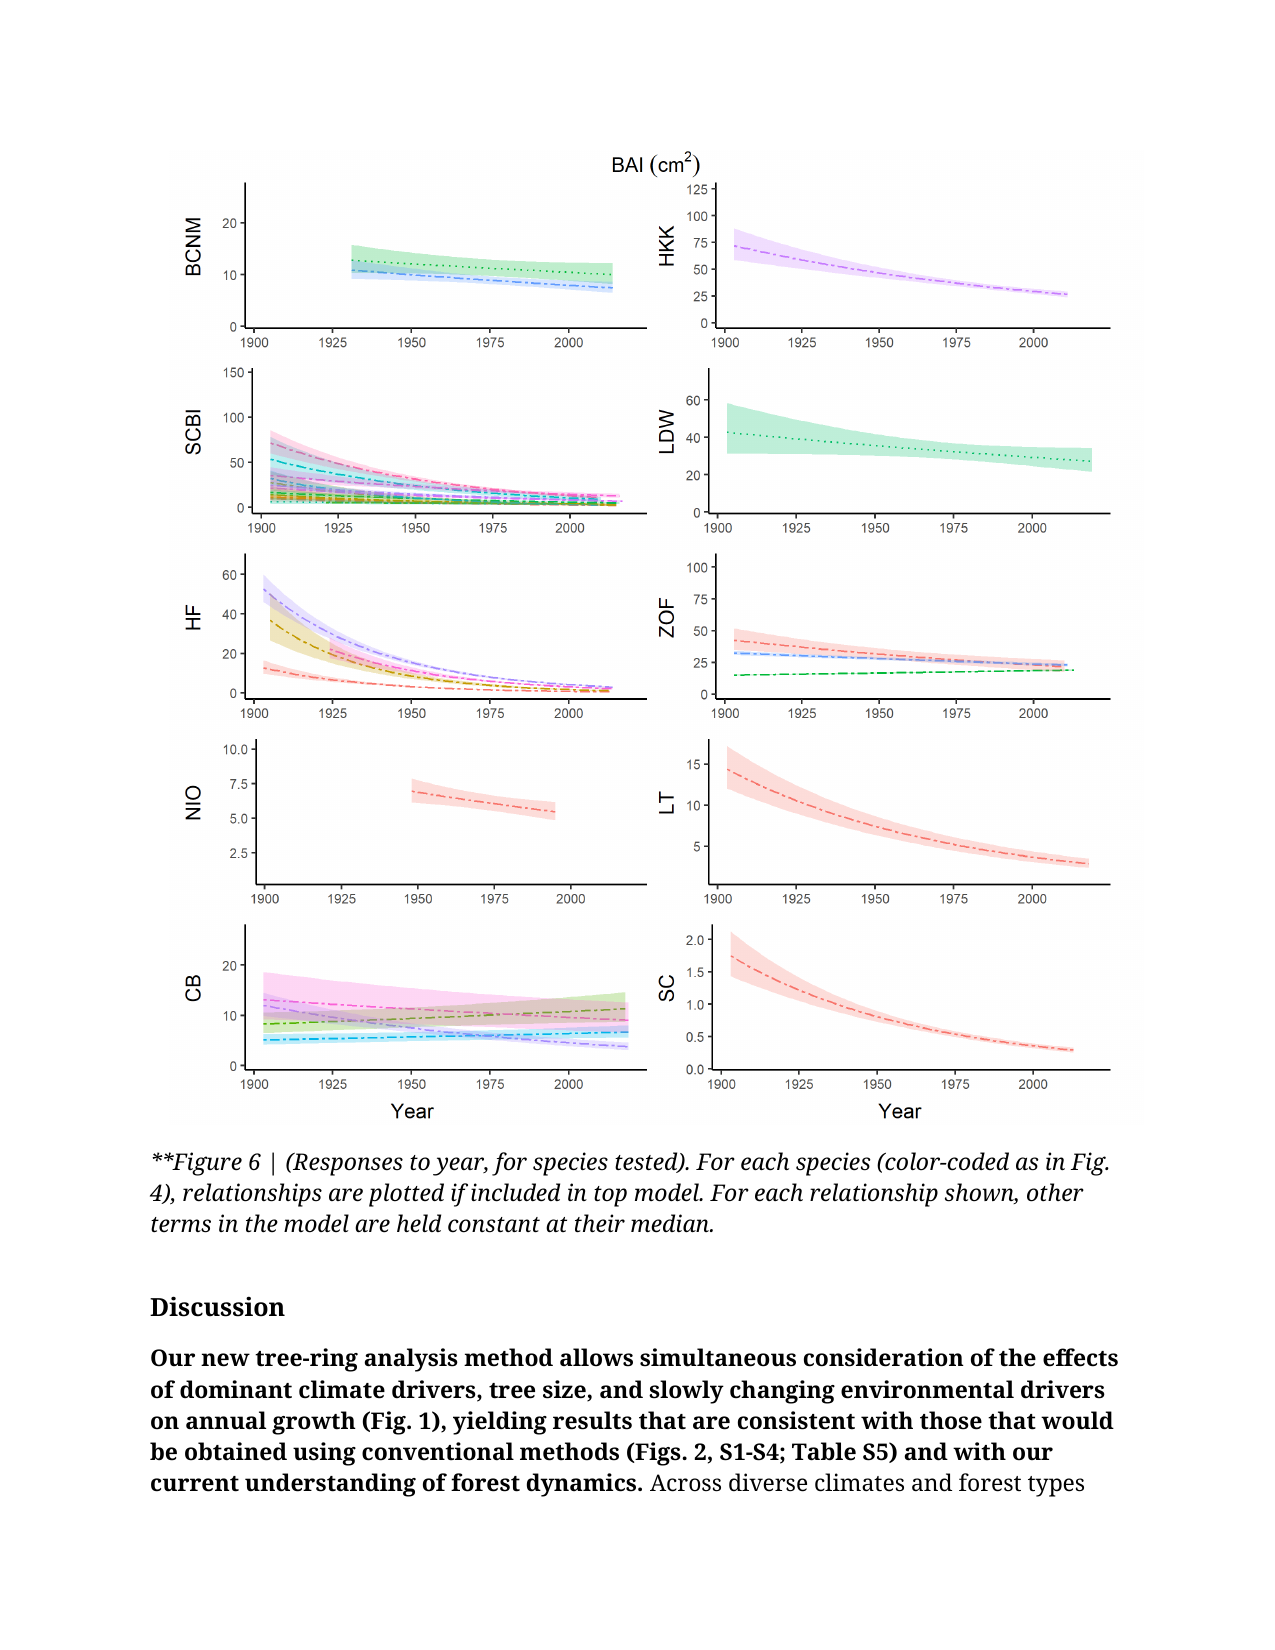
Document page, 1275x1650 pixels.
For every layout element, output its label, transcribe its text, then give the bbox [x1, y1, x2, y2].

subtitle Discussion [150, 1289, 1125, 1324]
text **Figure 6 | (Responses to year, for species tested). For each species (color-coded as in Fig. 4), relationships are plotted if included in top model. For each relationship shown, other terms in the model are held constant at their median. [150, 1146, 1125, 1239]
picture [168, 150, 1144, 1125]
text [150, 1342, 1125, 1499]
